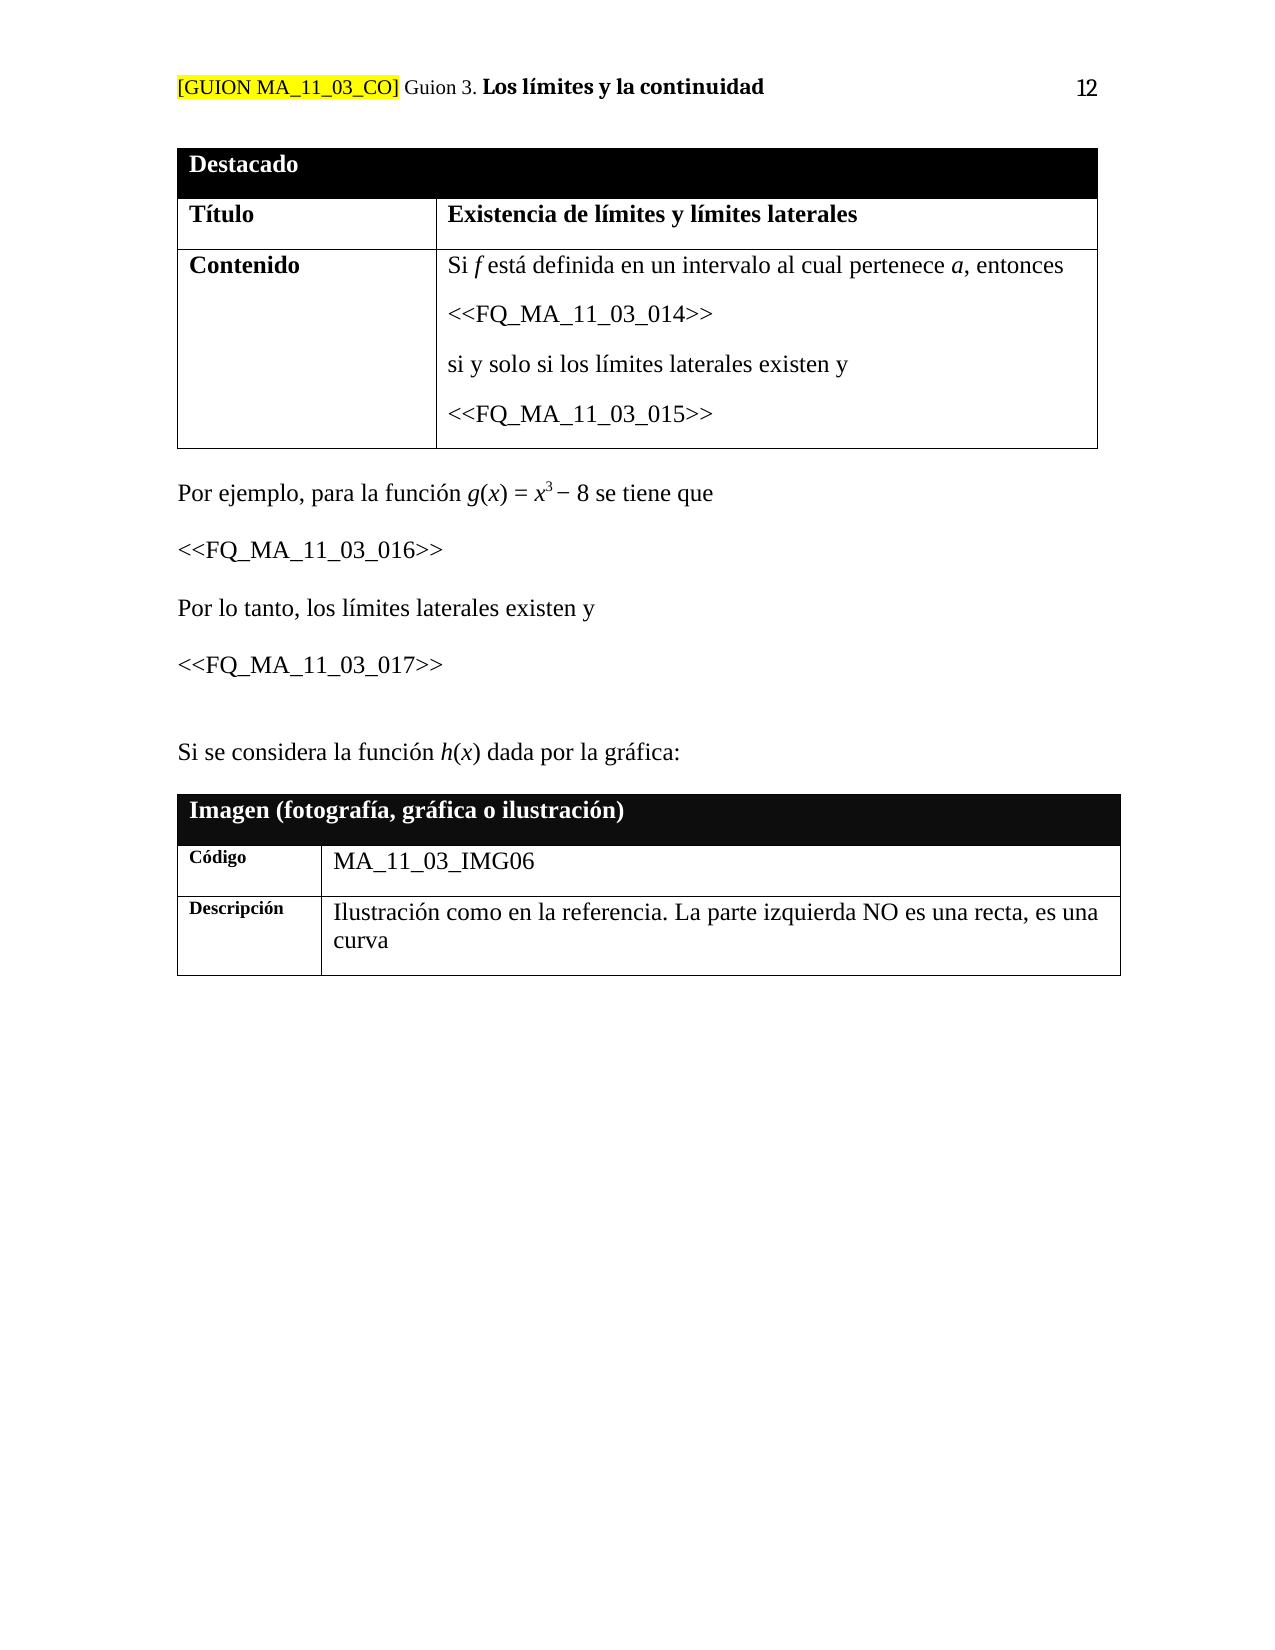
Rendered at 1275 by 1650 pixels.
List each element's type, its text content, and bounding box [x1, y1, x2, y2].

table_cell Si f está definida en un intervalo al cual pertenece a, entonces <<FQ_MA_11_03_014>> si y solo si los límites laterales existen y <<FQ_MA_11_03_015>> [437, 250, 1097, 448]
table_cell Descripción [178, 897, 321, 975]
text Por lo tanto, los límites laterales existen y [177, 593, 1098, 622]
table_header Imagen (fotografía, gráfica o ilustración) [178, 795, 1120, 845]
table_cell Código [178, 846, 321, 896]
table_cell Ilustración como en la referencia. La parte izquierda NO es una recta, es una curva [322, 897, 1120, 975]
table_header Destacado [178, 149, 1097, 198]
text <<FQ_MA_11_03_017>> [177, 651, 1098, 679]
text <<FQ_MA_11_03_016>> [177, 536, 1098, 564]
table_cell MA_11_03_IMG06 [322, 846, 1120, 896]
table_cell Contenido [178, 250, 436, 448]
table_cell Existencia de límites y límites laterales [437, 199, 1097, 249]
text Si se considera la función h(x) dada por la gráfica: [177, 737, 1098, 766]
text Por ejemplo, para la función g(x) = x3 − 8 se tiene que [177, 478, 1098, 507]
table_cell Título [178, 199, 436, 249]
